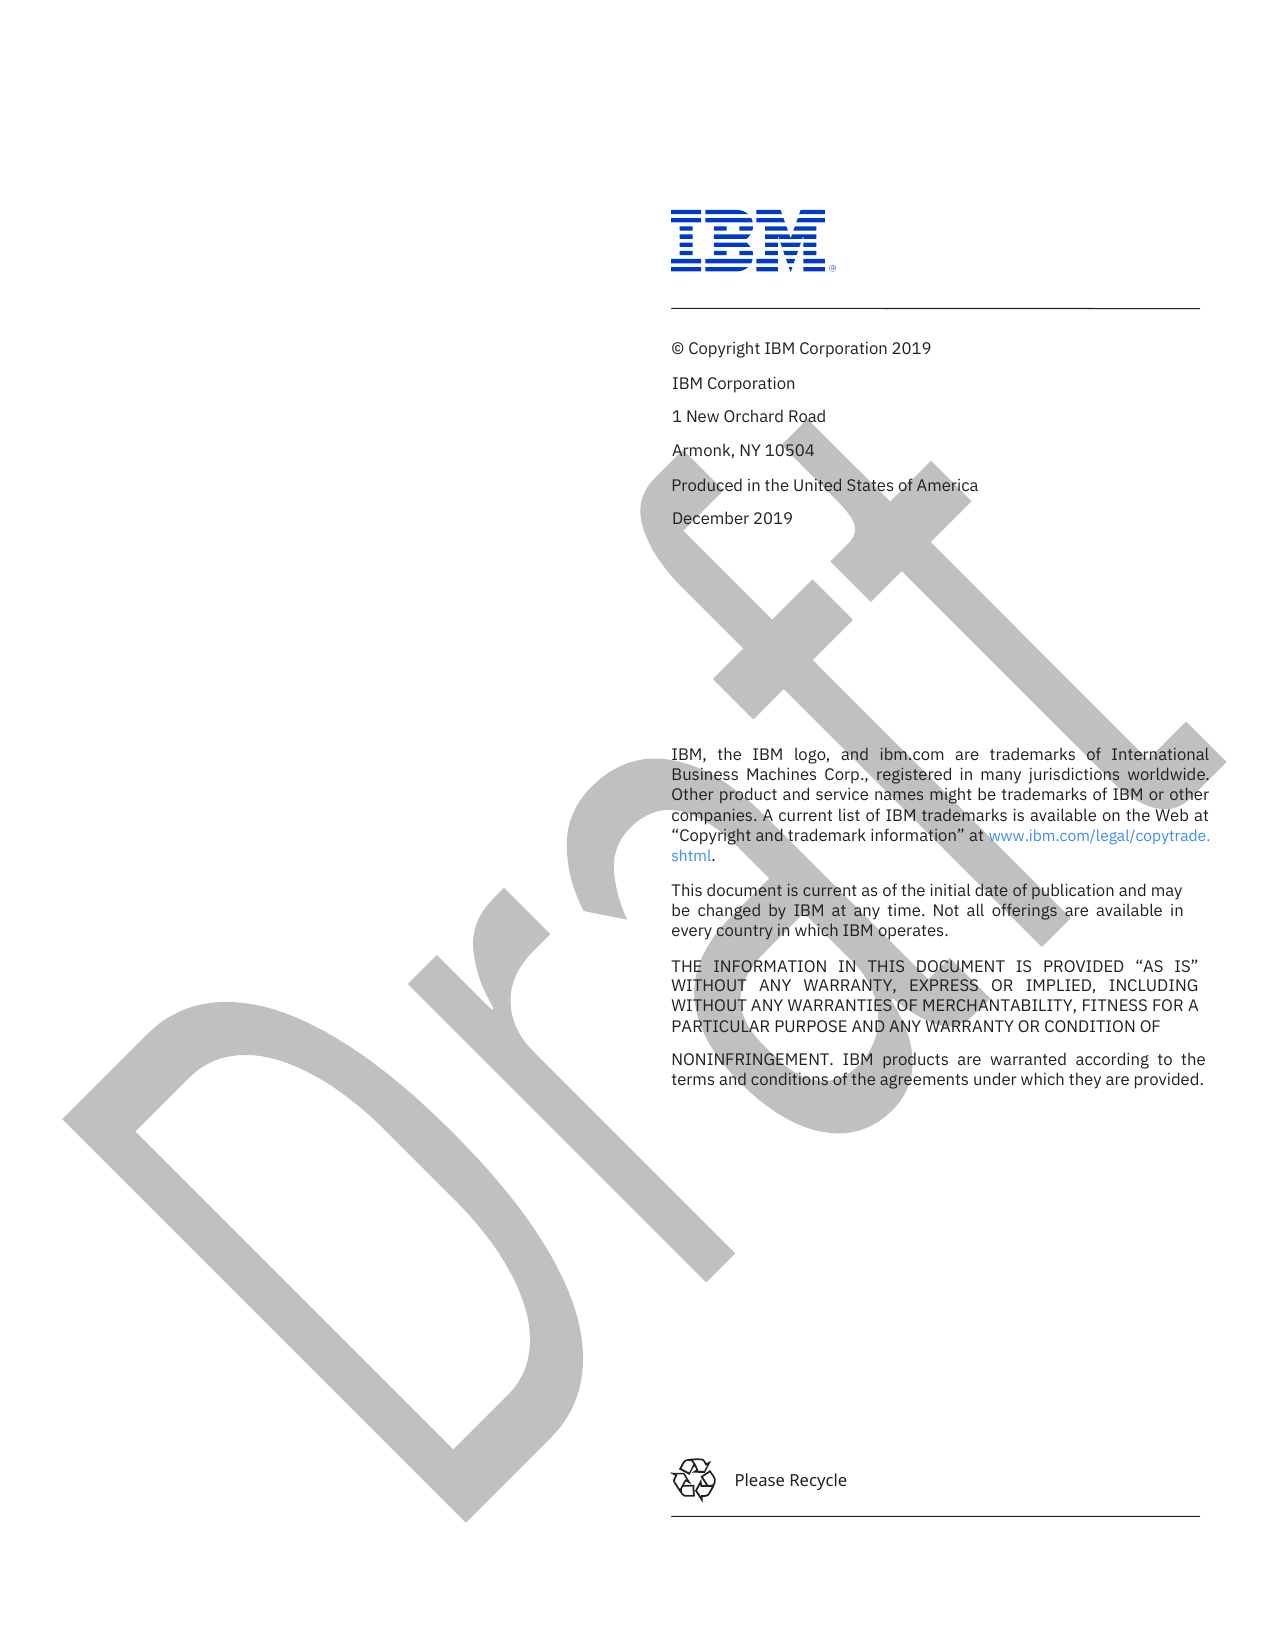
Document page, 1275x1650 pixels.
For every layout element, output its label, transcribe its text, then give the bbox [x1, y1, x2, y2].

text Produced in the United States of America [671, 474, 1173, 495]
text Armonk, NY 10504 [672, 439, 1066, 461]
text IBM, the IBM logo, and ibm.com are trademarks of International Business Machines Corp., registered in many jurisdictions worldwide. Other product and service names might be trademarks of IBM or other companies. A current list of IBM trademarks is available on the Web at “Copyright and trademark information” at www.ibm.com/legal/copytrade. shtml. [671, 745, 1210, 866]
text IBM Corporation [672, 372, 814, 393]
text 1 New Orchard Road [672, 406, 1066, 427]
text December 2019 [672, 508, 814, 529]
text © Copyright IBM Corporation 2019 [671, 339, 1173, 359]
text This document is current as of the initial date of publication and may be changed by IBM at any time. Not all offerings are available in every country in which IBM operates. [671, 881, 1184, 941]
text THE INFORMATION IN THIS DOCUMENT IS PROVIDED “AS IS” WITHOUT ANY WARRANTY, EXPRESS OR IMPLIED, INCLUDING WITHOUT ANY WARRANTIES OF MERCHANTABILITY, FITNESS FOR A PARTICULAR PURPOSE AND ANY WARRANTY OR CONDITION OF [671, 956, 1199, 1037]
text NONINFRINGEMENT. IBM products are warranted according to the terms and conditions of the agreements under which they are provided. [671, 1049, 1207, 1089]
text Please Recycle [734, 1469, 1173, 1490]
